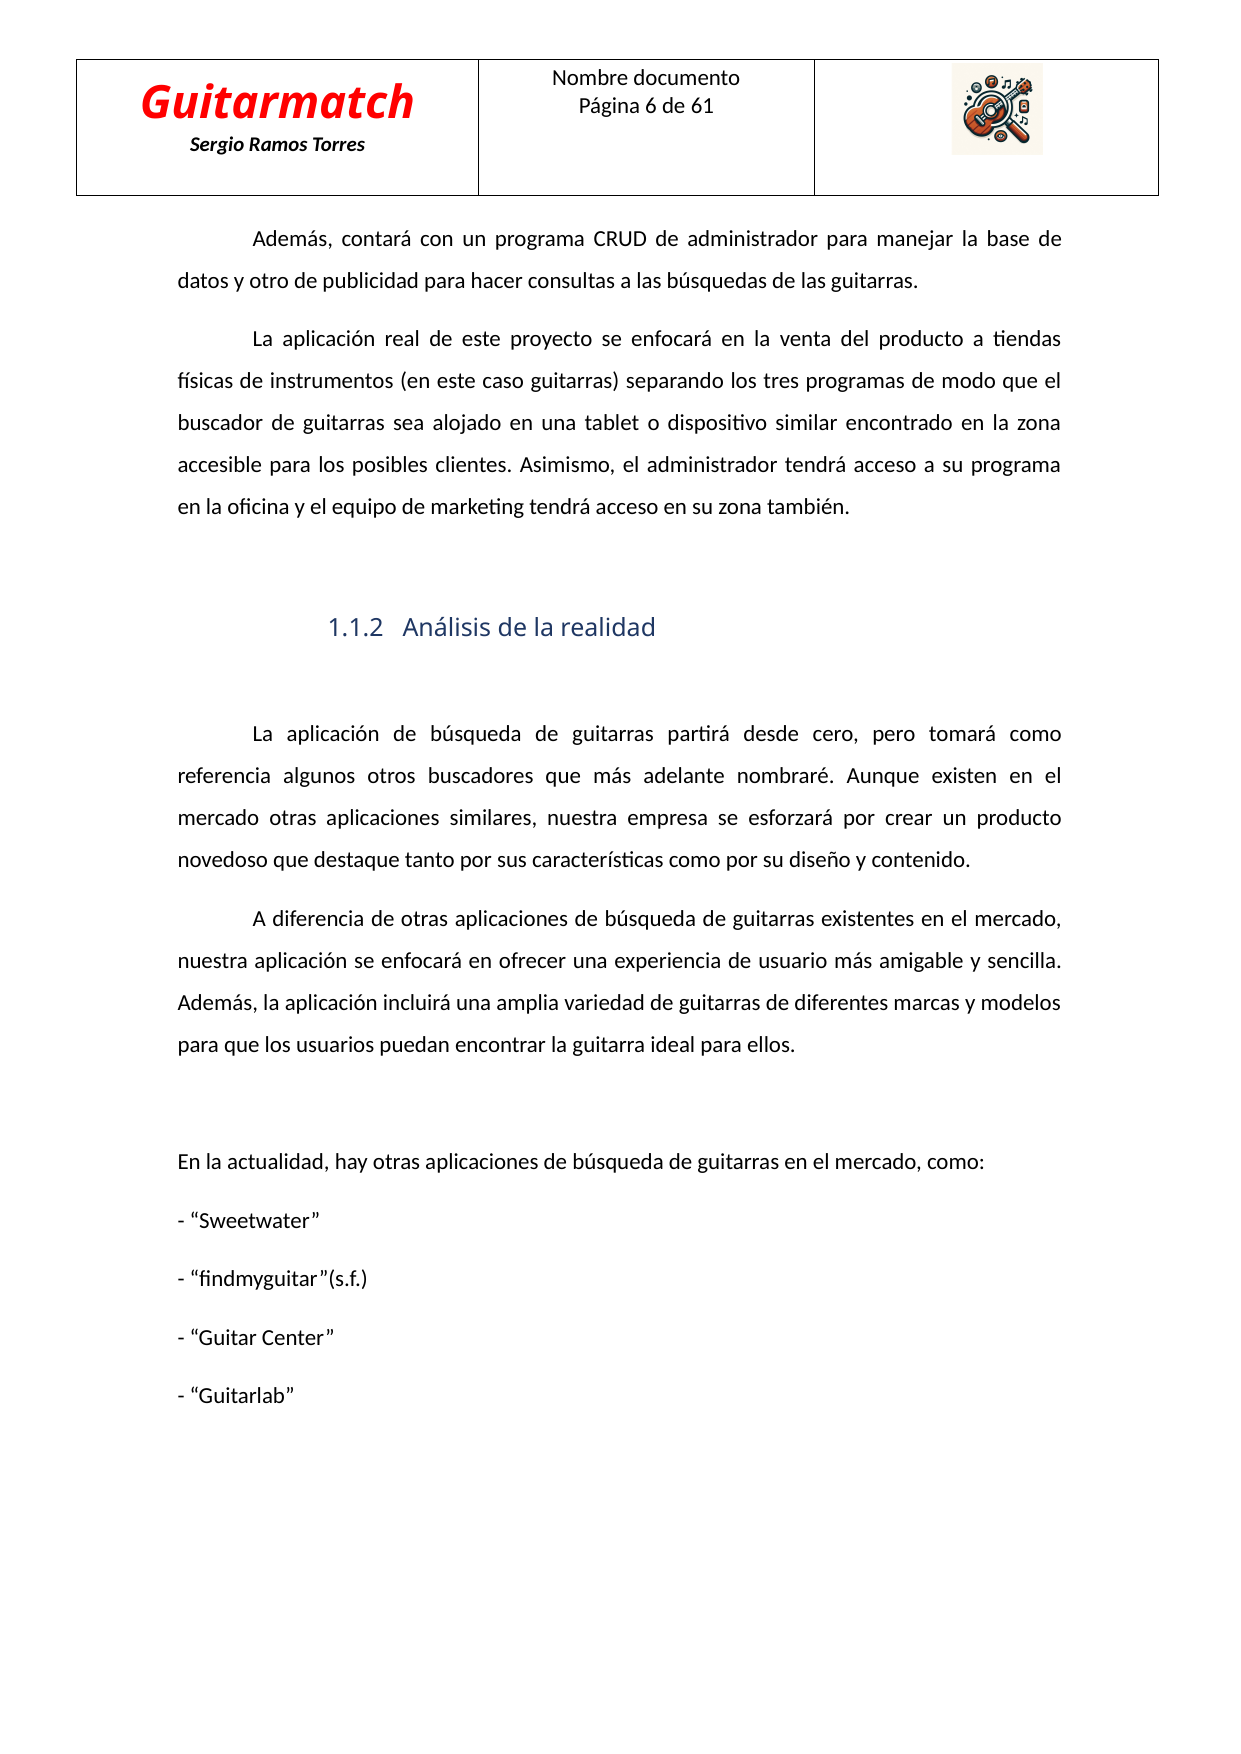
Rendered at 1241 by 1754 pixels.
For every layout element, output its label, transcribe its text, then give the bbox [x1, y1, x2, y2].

picture [951, 63, 1043, 155]
text La aplicación de búsqueda de guitarras partirá desde cero, pero tomará como referencia algunos otros buscadores que más adelante nombraré. Aunque existen en el mercado otras aplicaciones similares, nuestra empresa se esforzará por crear un producto novedoso que destaque tanto por sus características como por su diseño y contenido. [177, 719, 1063, 873]
text A diferencia de otras aplicaciones de búsqueda de guitarras existentes en el mercado, nuestra aplicación se enfocará en ofrecer una experiencia de usuario más amigable y sencilla. Además, la aplicación incluirá una amplia variedad de guitarras de diferentes marcas y modelos para que los usuarios puedan encontrar la guitarra ideal para ellos. [177, 904, 1063, 1058]
text La aplicación real de este proyecto se enfocará en la venta del producto a tiendas físicas de instrumentos (en este caso guitarras) separando los tres programas de modo que el buscador de guitarras sea alojado en una tablet o dispositivo similar encontrado en la zona accesible para los posibles clientes. Asimismo, el administrador tendrá acceso a su programa en la oficina y el equipo de marketing tendrá acceso en su zona también. [177, 324, 1063, 520]
text Además, contará con un programa CRUD de administrador para manejar la base de datos y otro de publicidad para hacer consultas a las búsquedas de las guitarras. [177, 224, 1063, 294]
text - “findmyguitar”(s.f.) [177, 1264, 1063, 1292]
text - “Guitar Center” [177, 1323, 1063, 1351]
subtitle Análisis de la realidad [327, 609, 1063, 644]
text - “Sweetwater” [177, 1206, 1063, 1234]
text En la actualidad, hay otras aplicaciones de búsqueda de guitarras en el mercado, como: [177, 1147, 1063, 1175]
text - “Guitarlab” [177, 1382, 1063, 1410]
